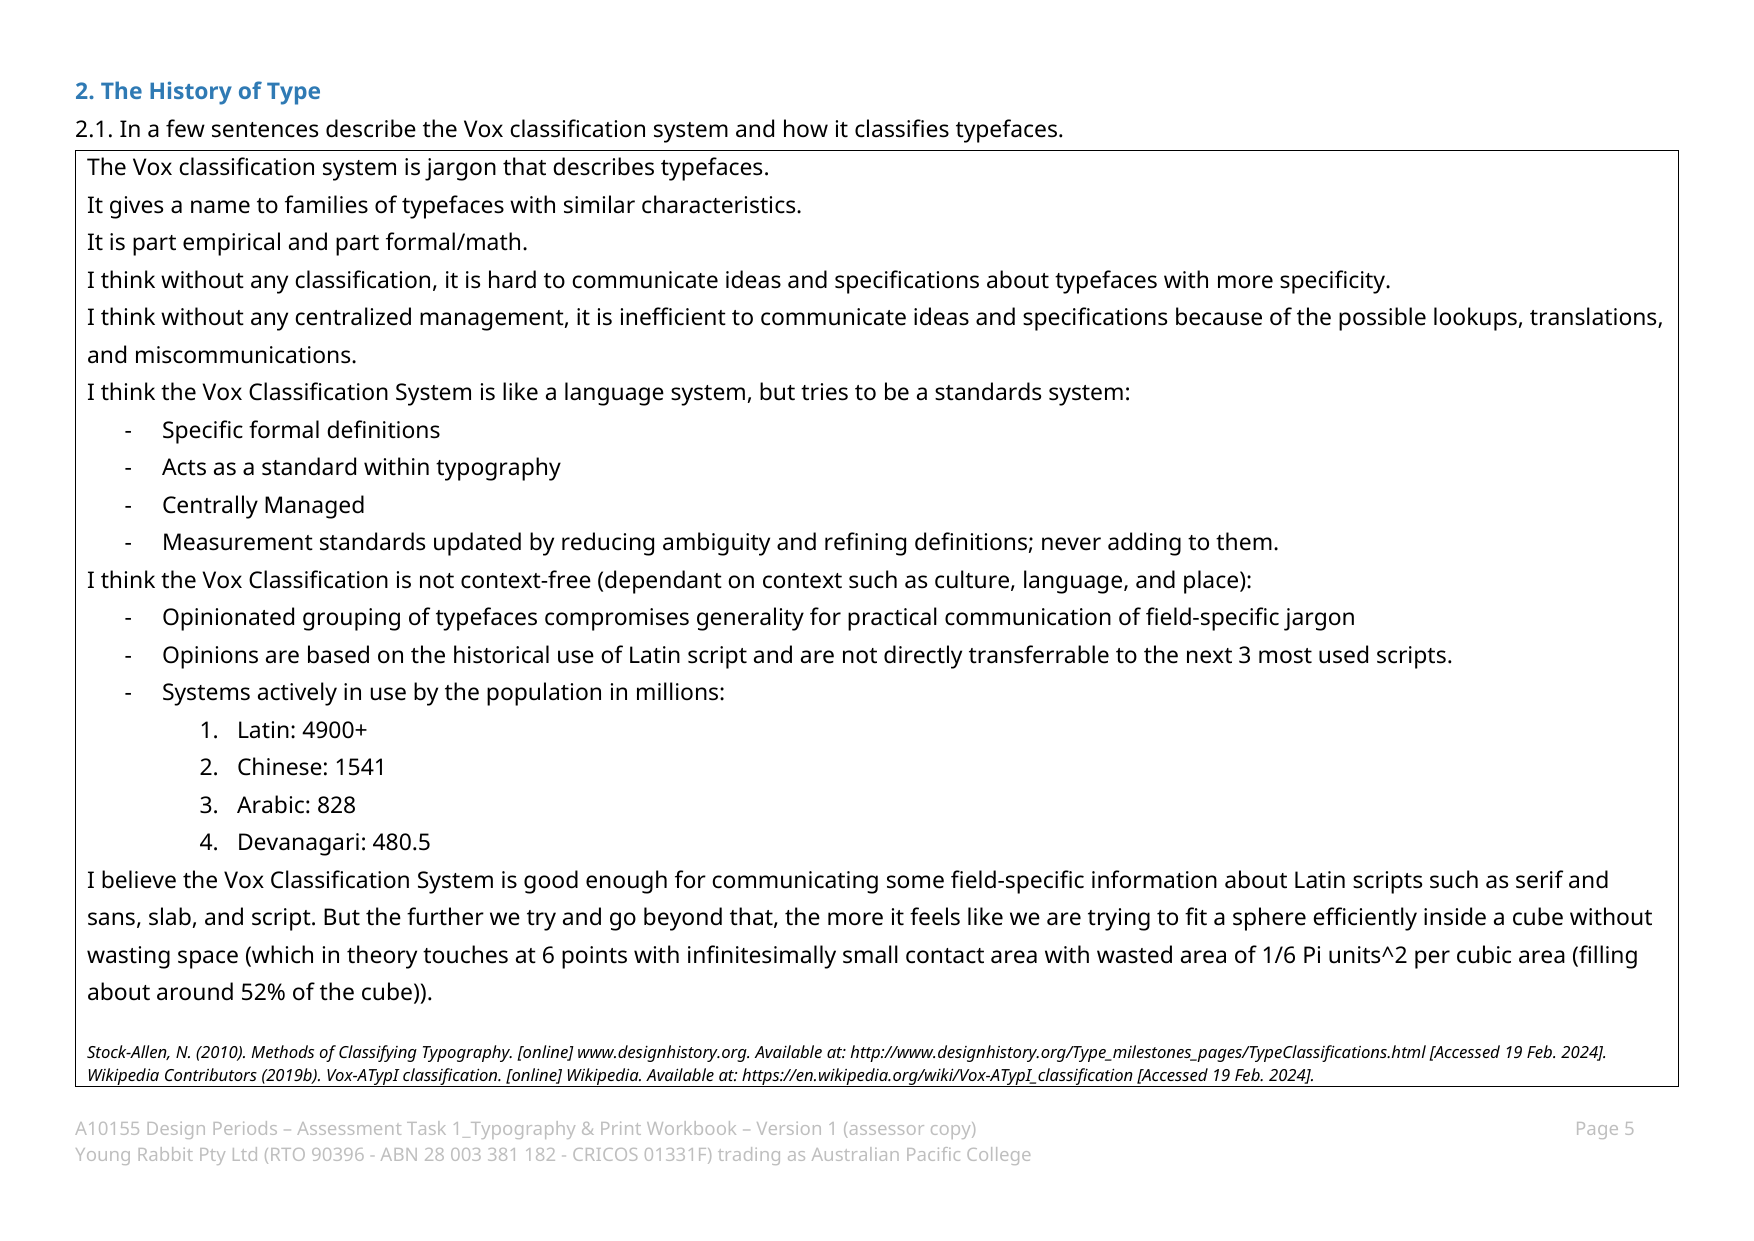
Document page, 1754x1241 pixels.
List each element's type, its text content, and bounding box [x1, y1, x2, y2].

table_header The Vox classification system is jargon that describes typefaces. It gives a name to families of typefaces with similar characteristics. It is part empirical and part formal/math. I think without any classification, it is hard to communicate ideas and specifications about typefaces with more specificity. I think without any centralized management, it is inefficient to communicate ideas and specifications because of the possible lookups, translations, and miscommunications. I think the Vox Classification System is like a language system, but tries to be a standards system: Specific formal definitions Acts as a standard within typography Centrally Managed Measurement standards updated by reducing ambiguity and refining definitions; never adding to them. I think the Vox Classification is not context-free (dependant on context such as culture, language, and place): Opinionated grouping of typefaces compromises generality for practical communication of field-specific jargon Opinions are based on the historical use of Latin script and are not directly transferrable to the next 3 most used scripts. Systems actively in use by the population in millions: Latin: 4900+ Chinese: 1541 Arabic: 828 Devanagari: 480.5 I believe the Vox Classification System is good enough for communicating some field-specific information about Latin scripts such as serif and sans, slab, and script. But the further we try and go beyond that, the more it feels like we are trying to fit a sphere efficiently inside a cube without wasting space (which in theory touches at 6 points with infinitesimally small contact area with wasted area of 1/6 Pi units^2 per cubic area (filling about around 52% of the cube)). Stock-Allen, N. (2010). Methods of Classifying Typography. [online] www.designhistory.org. Available at: http://www.designhistory.org/Type_milestones_pages/TypeClassifications.html [Accessed 19 Feb. 2024]. Wikipedia Contributors (2019b). Vox-ATypI classification. [online] Wikipedia. Available at: https://en.wikipedia.org/wiki/Vox-ATypI_classification [Accessed 19 Feb. 2024]. [76, 151, 1678, 1086]
text 2. The History of Type [75, 75, 1679, 106]
text 2.1. In a few sentences describe the Vox classification system and how it classifies typefaces. [75, 112, 1679, 144]
